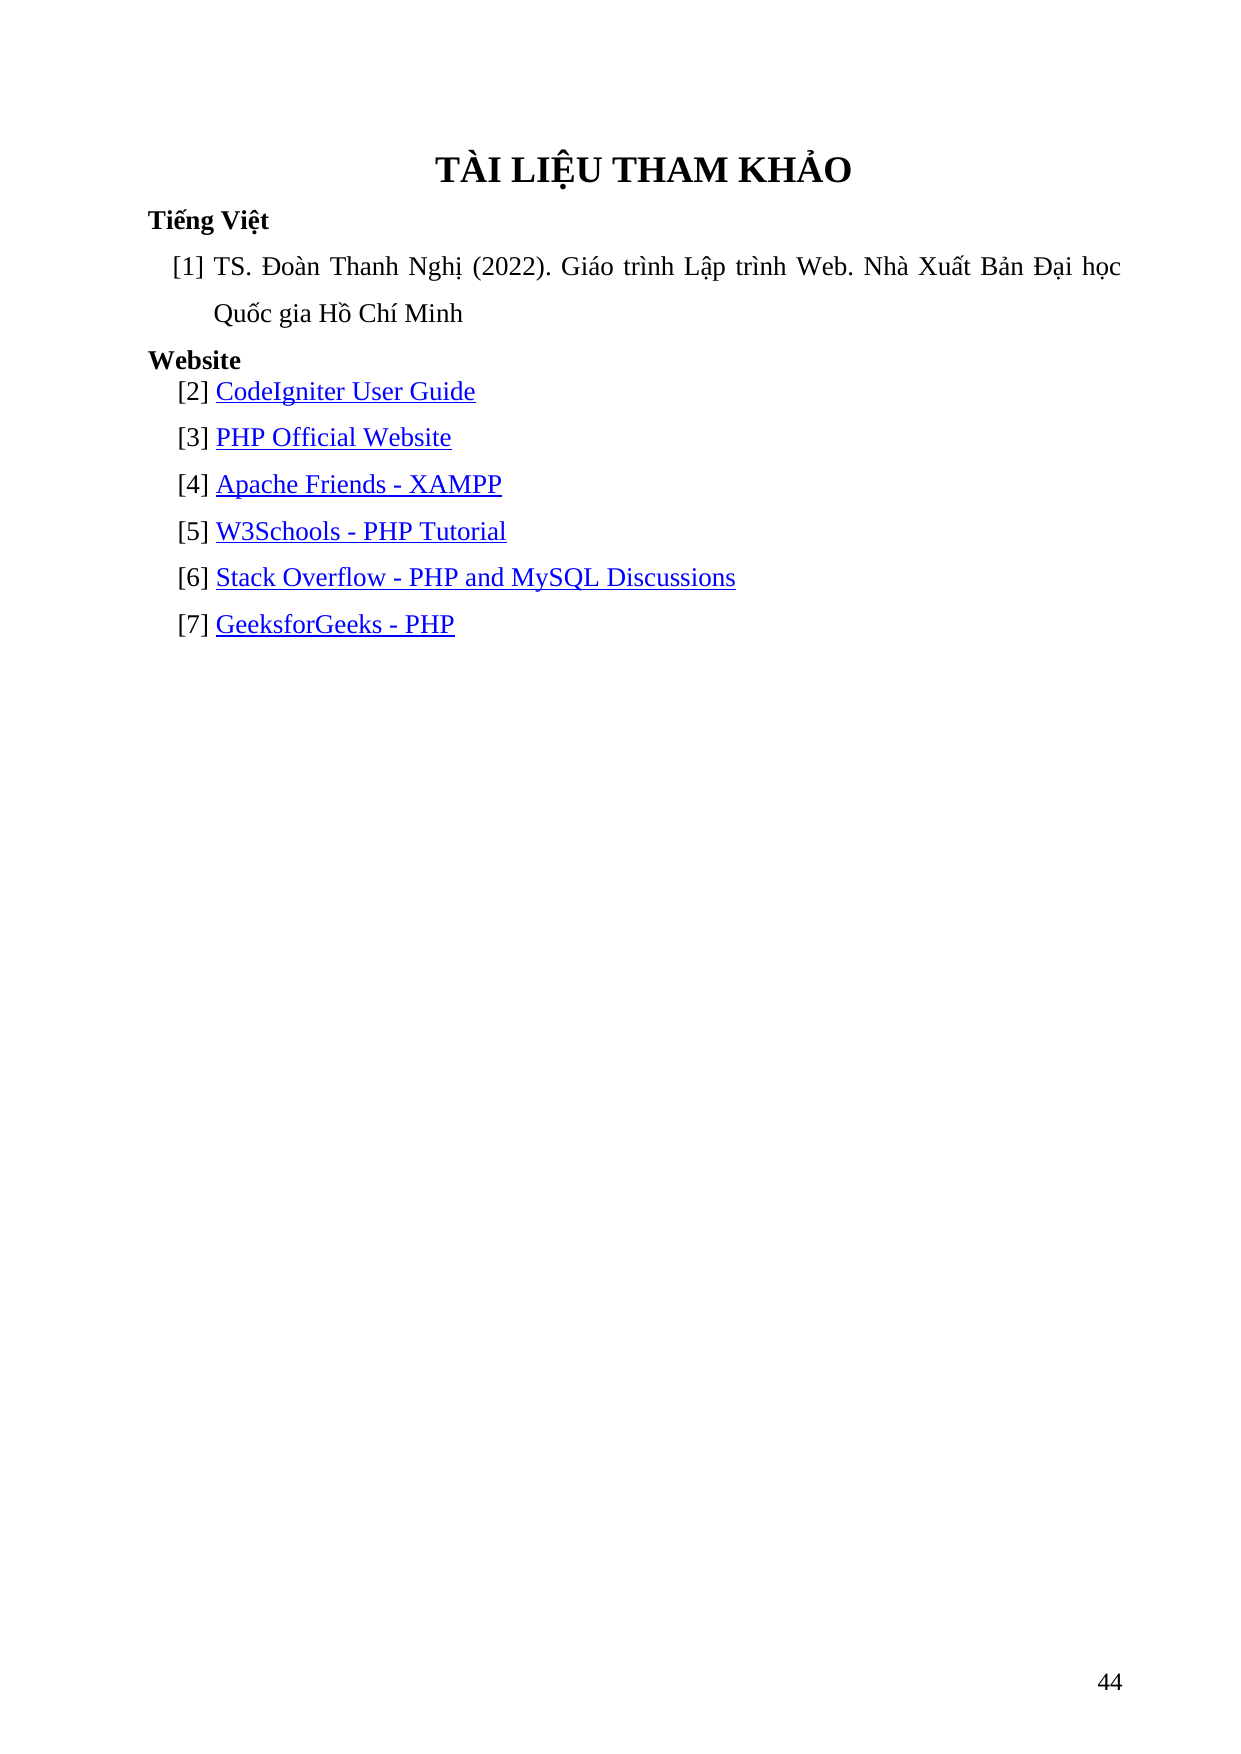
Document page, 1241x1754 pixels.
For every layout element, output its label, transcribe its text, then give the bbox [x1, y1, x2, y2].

text [5] W3Schools - PHP Tutorial [177, 515, 1122, 546]
text [1] TS. Đoàn Thanh Nghị (2022). Giáo trình Lập trình Web. Nhà Xuất Bản Đại học Quốc gia Hồ Chí Minh [172, 250, 1122, 328]
text [4] Apache Friends - XAMPP [177, 468, 1122, 499]
text [6] Stack Overflow - PHP and MySQL Discussions [177, 562, 1122, 593]
text [7] GeeksforGeeks - PHP [177, 608, 1122, 639]
text TÀI LIỆU THAM KHẢO [165, 148, 1122, 191]
text [3] PHP Official Website [177, 422, 1122, 453]
text Website [148, 344, 1122, 375]
text Tiếng Việt [148, 204, 1122, 235]
text [2] CodeIgniter User Guide [177, 375, 1122, 406]
